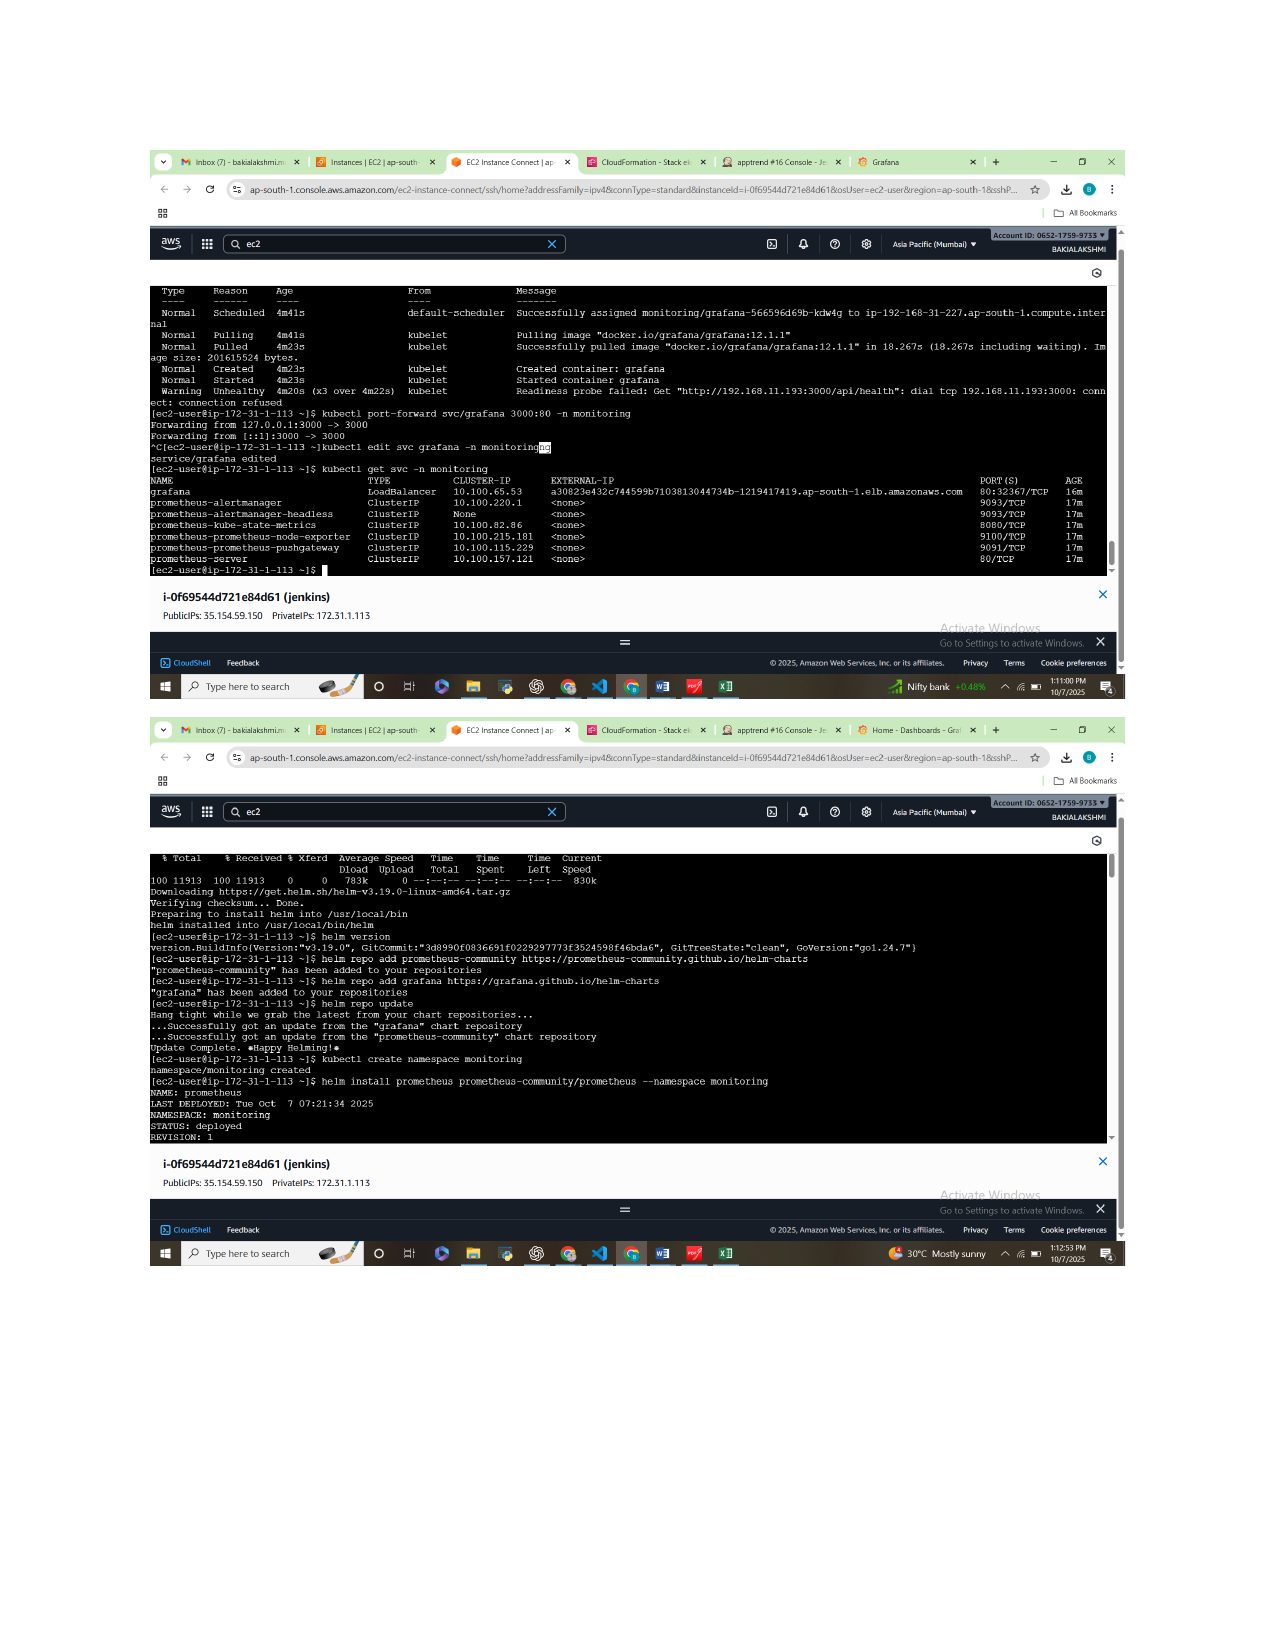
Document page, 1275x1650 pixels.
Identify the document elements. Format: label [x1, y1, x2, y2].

picture [150, 717, 1125, 1266]
picture [150, 150, 1125, 699]
